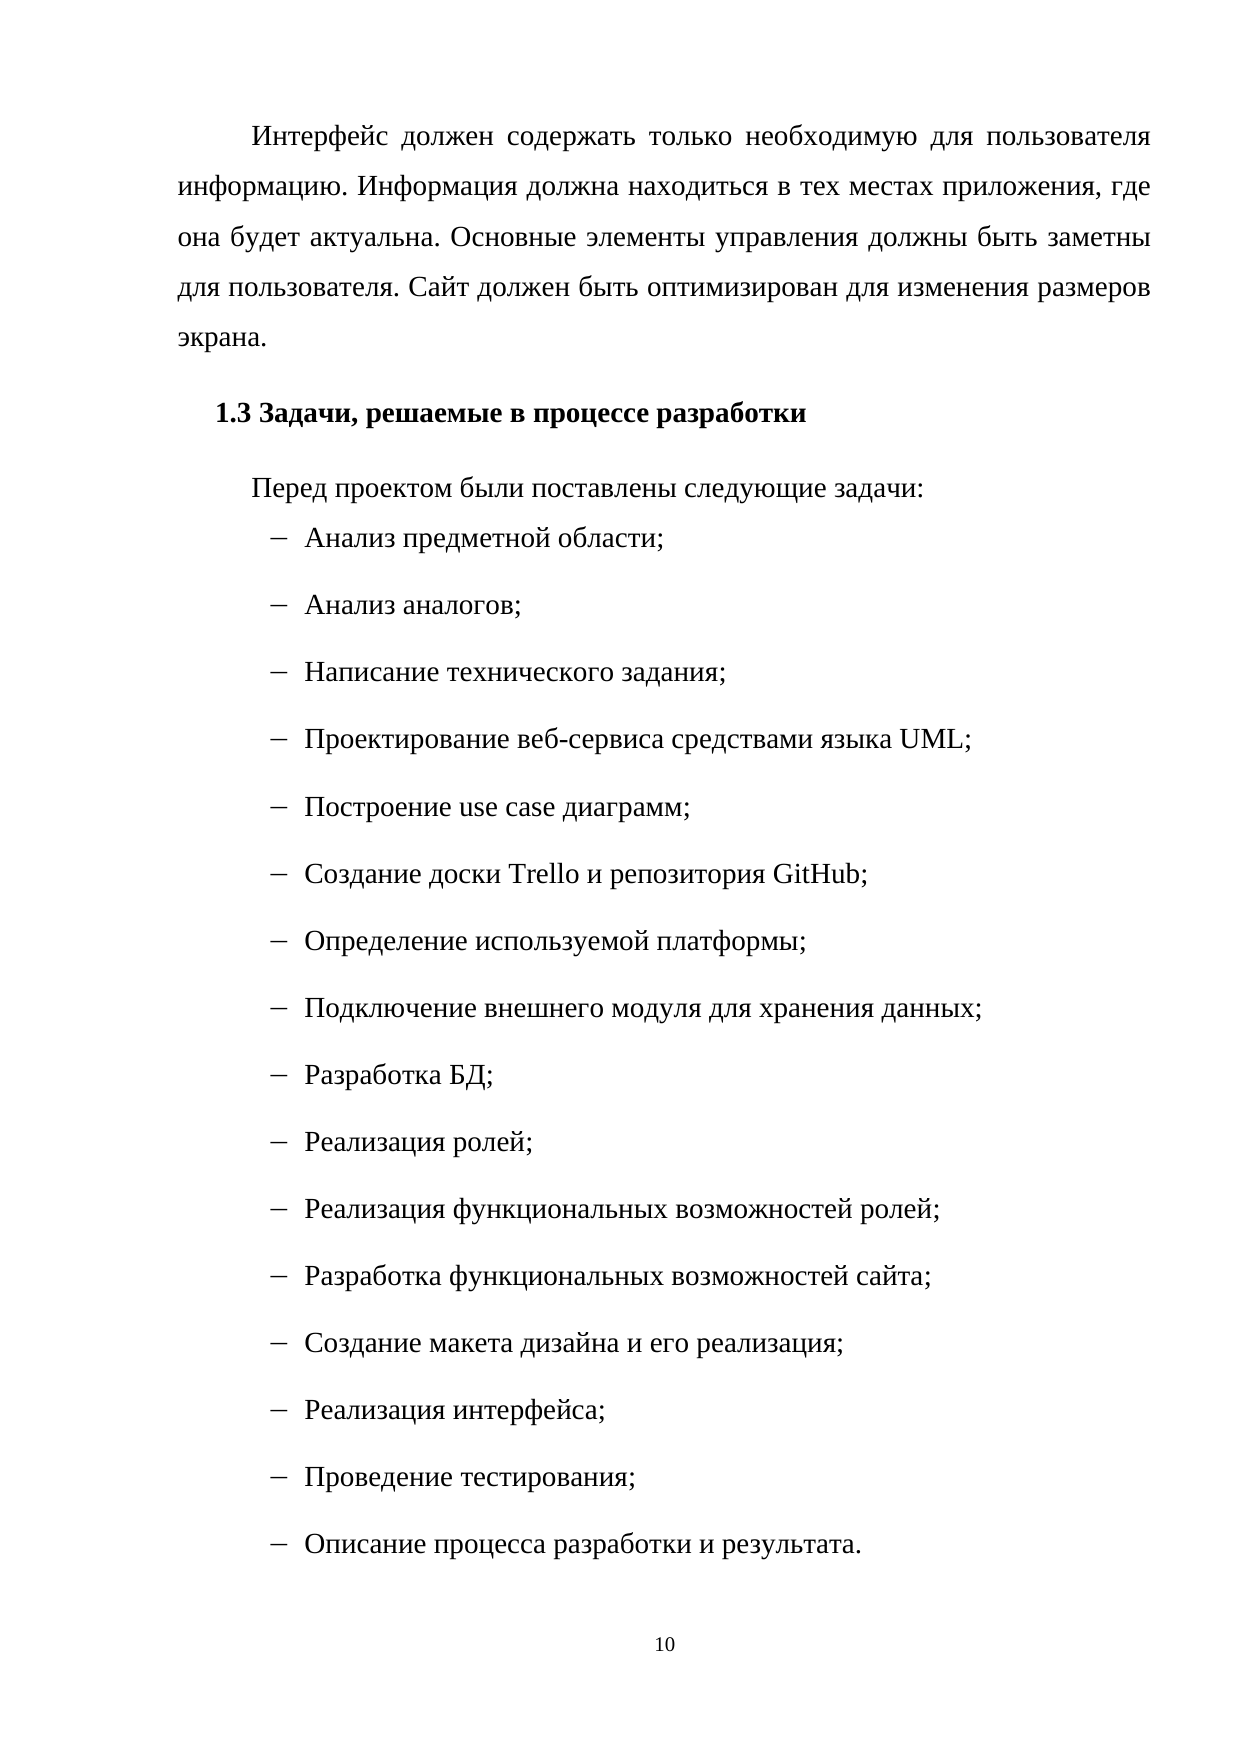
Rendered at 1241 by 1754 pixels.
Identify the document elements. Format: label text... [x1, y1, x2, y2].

text Реализация ролей; [267, 1124, 1152, 1158]
list Задачи, решаемые в процессе разработки [215, 395, 1152, 428]
text Разработка БД; [267, 1057, 1152, 1091]
text Определение используемой платформы; [267, 923, 1152, 956]
text Анализ предметной области; [267, 520, 1152, 554]
text Подключение внешнего модуля для хранения данных; [267, 990, 1152, 1023]
text Разработка функциональных возможностей сайта; [267, 1258, 1152, 1292]
text Написание технического задания; [267, 654, 1152, 688]
text Создание макета дизайна и его реализация; [267, 1325, 1152, 1359]
text Проектирование веб-сервиса средствами языка UML; [267, 722, 1152, 755]
text Построение use case диаграмм; [267, 789, 1152, 822]
text Реализация функциональных возможностей ролей; [267, 1191, 1152, 1225]
text Анализ аналогов; [267, 587, 1152, 621]
text Описание процесса разработки и результата. [267, 1527, 1152, 1560]
text Создание доски Trello и репозитория GitHub; [267, 856, 1152, 889]
text Реализация интерфейса; [267, 1392, 1152, 1426]
text Интерфейс должен содержать только необходимую для пользователя информацию. Информация должна находиться в тех местах приложения, где она будет актуальна. Основные элементы управления должны быть заметны для пользователя. Сайт должен быть оптимизирован для изменения размеров экрана. [177, 118, 1152, 353]
text Перед проектом были поставлены следующие задачи: [177, 470, 1152, 503]
text Проведение тестирования; [267, 1459, 1152, 1493]
